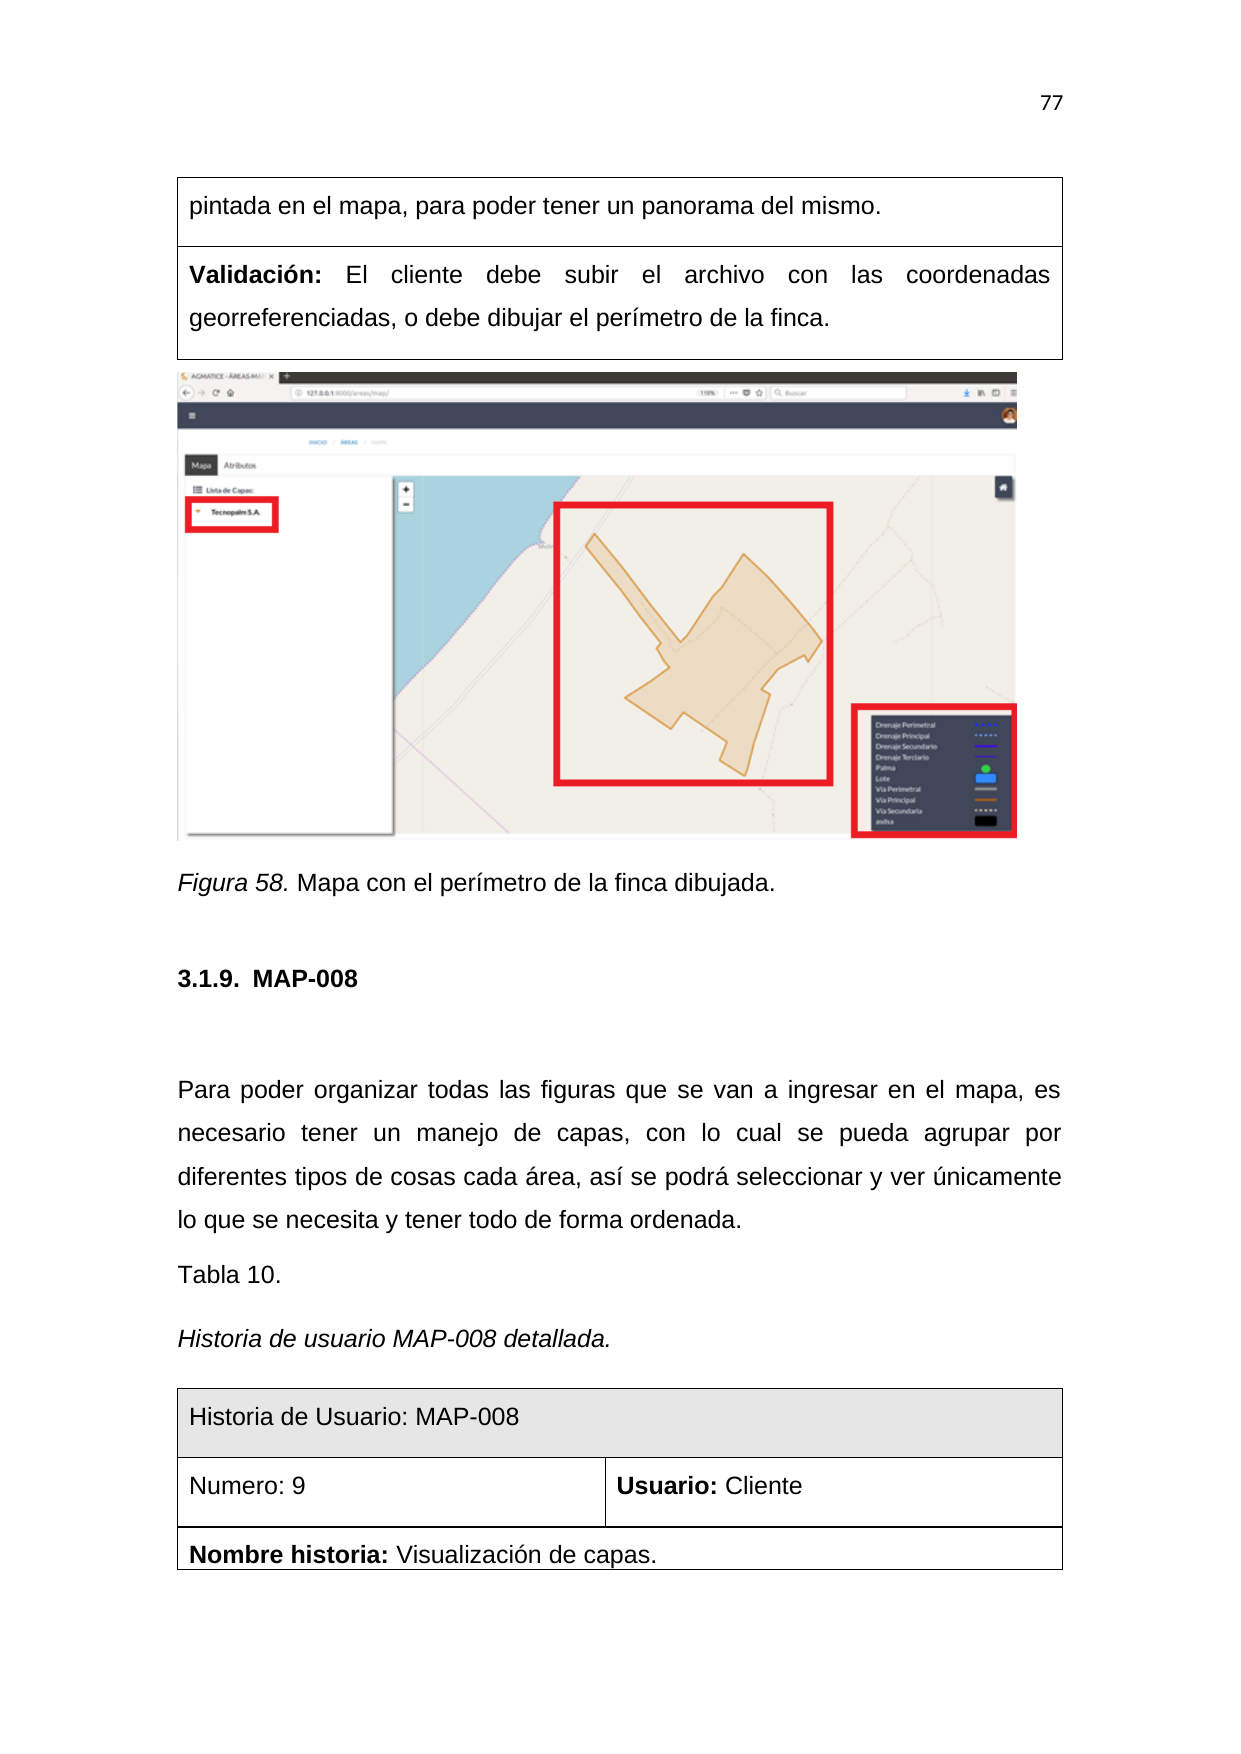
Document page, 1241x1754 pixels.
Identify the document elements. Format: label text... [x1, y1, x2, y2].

table_cell Validación: El cliente debe subir el archivo con las coordenadas georreferenciadas, o debe dibujar el perímetro de la finca. [178, 247, 1062, 358]
picture [177, 372, 1017, 841]
text Tabla 10. [177, 1260, 1063, 1289]
text Para poder organizar todas las figuras que se van a ingresar en el mapa, es necesario tener un manejo de capas, con lo cual se pueda agrupar por diferentes tipos de cosas cada área, así se podrá seleccionar y ver únicamente lo que se necesita y tener todo de forma ordenada. [177, 1075, 1063, 1233]
table_header Historia de Usuario: MAP-008 [178, 1389, 1062, 1457]
text Historia de usuario MAP-008 detallada. [177, 1324, 1063, 1353]
table_cell Numero: 9 [178, 1458, 605, 1526]
table_cell Usuario: Cliente [606, 1458, 1062, 1526]
subtitle MAP-008 [177, 964, 1063, 993]
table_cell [178, 178, 1062, 246]
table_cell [178, 1528, 1062, 1569]
text Figura 58. Mapa con el perímetro de la finca dibujada. [177, 868, 1063, 896]
